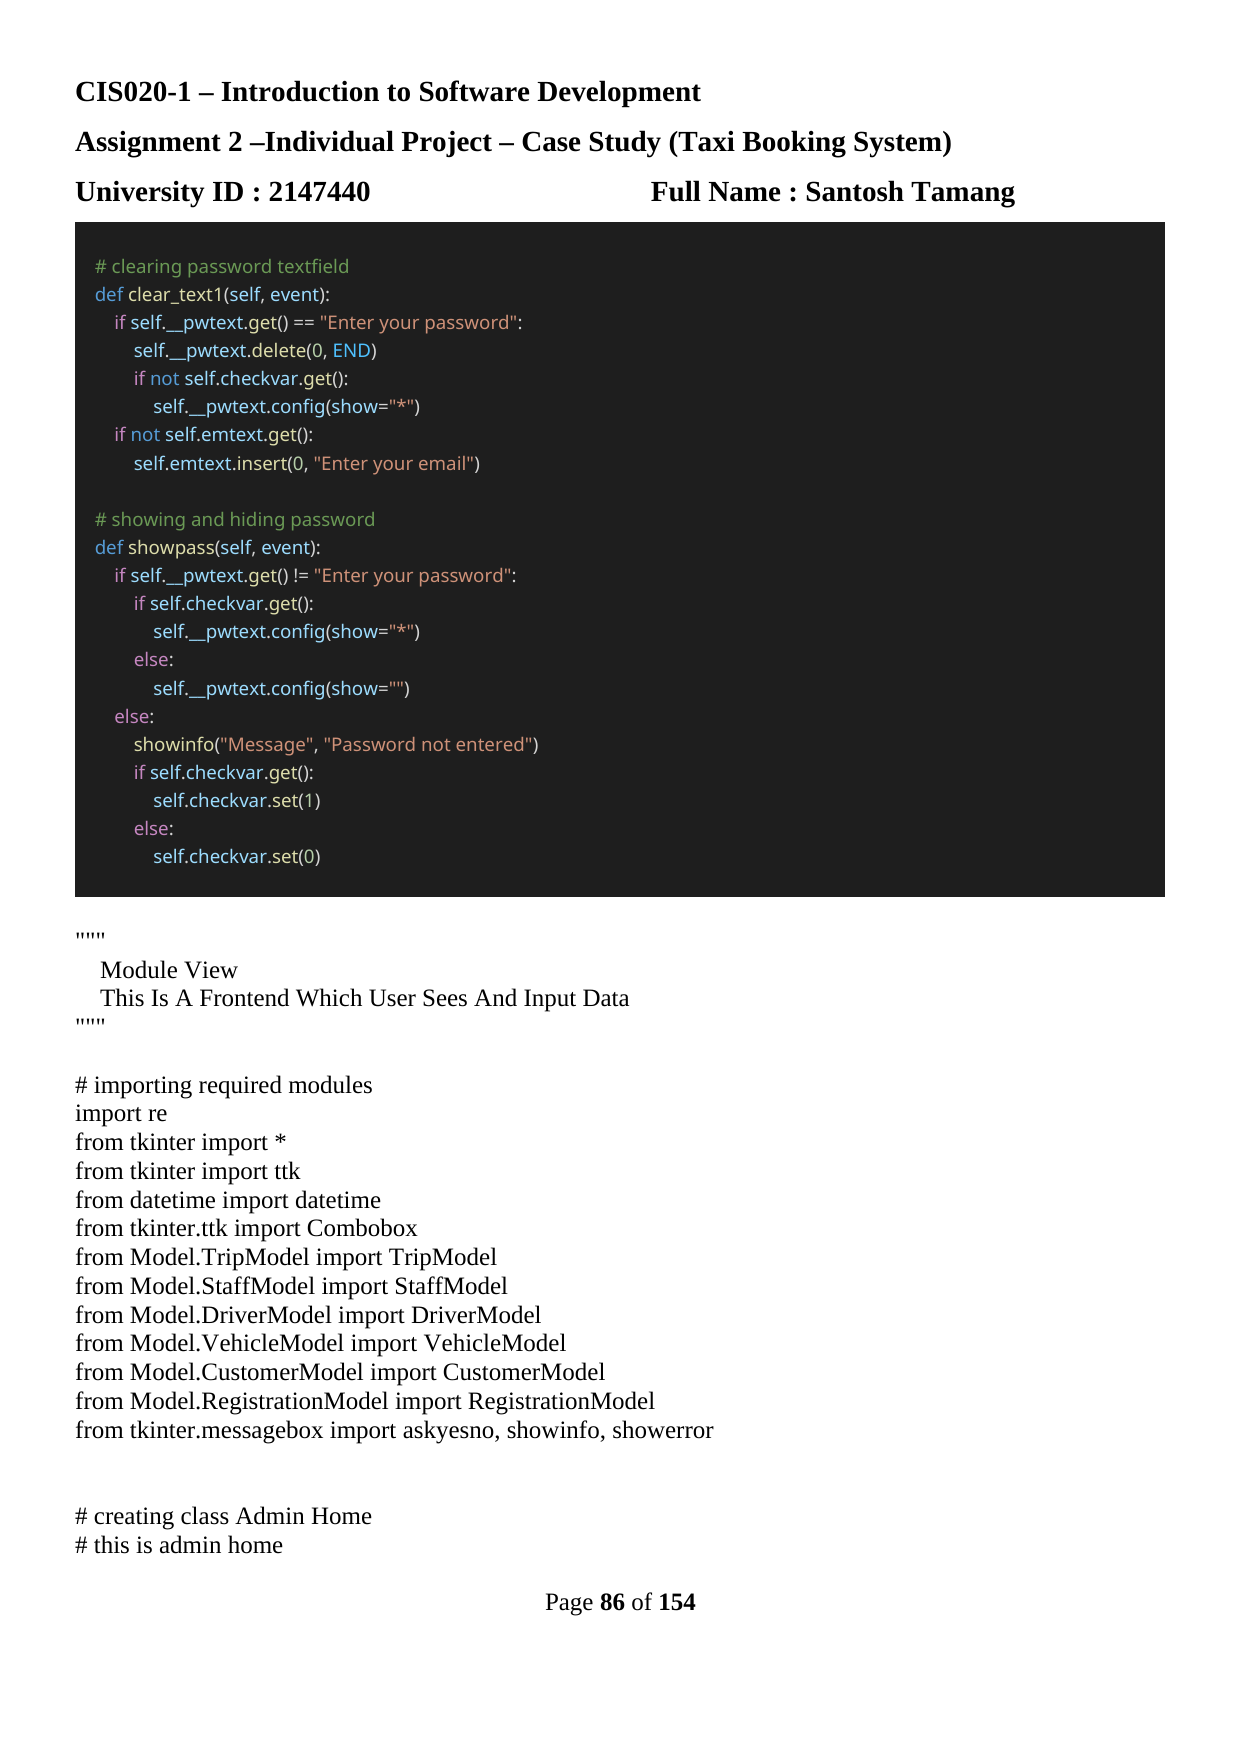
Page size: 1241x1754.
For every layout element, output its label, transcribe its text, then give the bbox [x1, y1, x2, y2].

text # clearing password textfield [75, 250, 1165, 278]
text if self.checkvar.get(): [75, 588, 1165, 616]
text Module View [75, 955, 1165, 983]
text self.checkvar.set(0) [75, 841, 1165, 869]
text else: [75, 700, 1165, 728]
text self.__pwtext.delete(0, END) [75, 335, 1165, 363]
text def showpass(self, event): [75, 532, 1165, 560]
text else: [75, 644, 1165, 672]
text if not self.checkvar.get(): [75, 363, 1165, 391]
text # creating class Admin Home [75, 1501, 1165, 1530]
text if self.checkvar.get(): [75, 757, 1165, 785]
text self.__pwtext.config(show="*") [75, 391, 1165, 419]
text if self.__pwtext.get() == "Enter your password": [75, 307, 1165, 335]
text import re [75, 1098, 1165, 1127]
text This Is A Frontend Which User Sees And Input Data [75, 983, 1165, 1012]
text self.__pwtext.config(show="*") [75, 616, 1165, 644]
text from Model.VehicleModel import VehicleModel [75, 1328, 1165, 1357]
text from Model.RegistrationModel import RegistrationModel [75, 1386, 1165, 1415]
text # importing required modules [75, 1070, 1165, 1098]
text from tkinter import * [75, 1127, 1165, 1156]
text from tkinter import ttk [75, 1156, 1165, 1185]
text if not self.emtext.get(): [75, 419, 1165, 447]
text from Model.TripModel import TripModel [75, 1242, 1165, 1271]
text else: [75, 813, 1165, 841]
text """ [75, 926, 1165, 955]
text self.emtext.insert(0, "Enter your email") [75, 447, 1165, 475]
text # showing and hiding password [75, 503, 1165, 532]
text from Model.StaffModel import StaffModel [75, 1271, 1165, 1300]
text from Model.DriverModel import DriverModel [75, 1300, 1165, 1328]
text from datetime import datetime [75, 1185, 1165, 1213]
text from tkinter.messagebox import askyesno, showinfo, showerror [75, 1415, 1165, 1443]
text showinfo("Message", "Password not entered") [75, 728, 1165, 757]
text self.checkvar.set(1) [75, 785, 1165, 813]
text """ [75, 1012, 1165, 1041]
text # this is admin home [75, 1530, 1165, 1558]
text if self.__pwtext.get() != "Enter your password": [75, 560, 1165, 588]
text def clear_text1(self, event): [75, 278, 1165, 307]
text from Model.CustomerModel import CustomerModel [75, 1357, 1165, 1386]
text self.__pwtext.config(show="") [75, 672, 1165, 700]
text from tkinter.ttk import Combobox [75, 1213, 1165, 1242]
